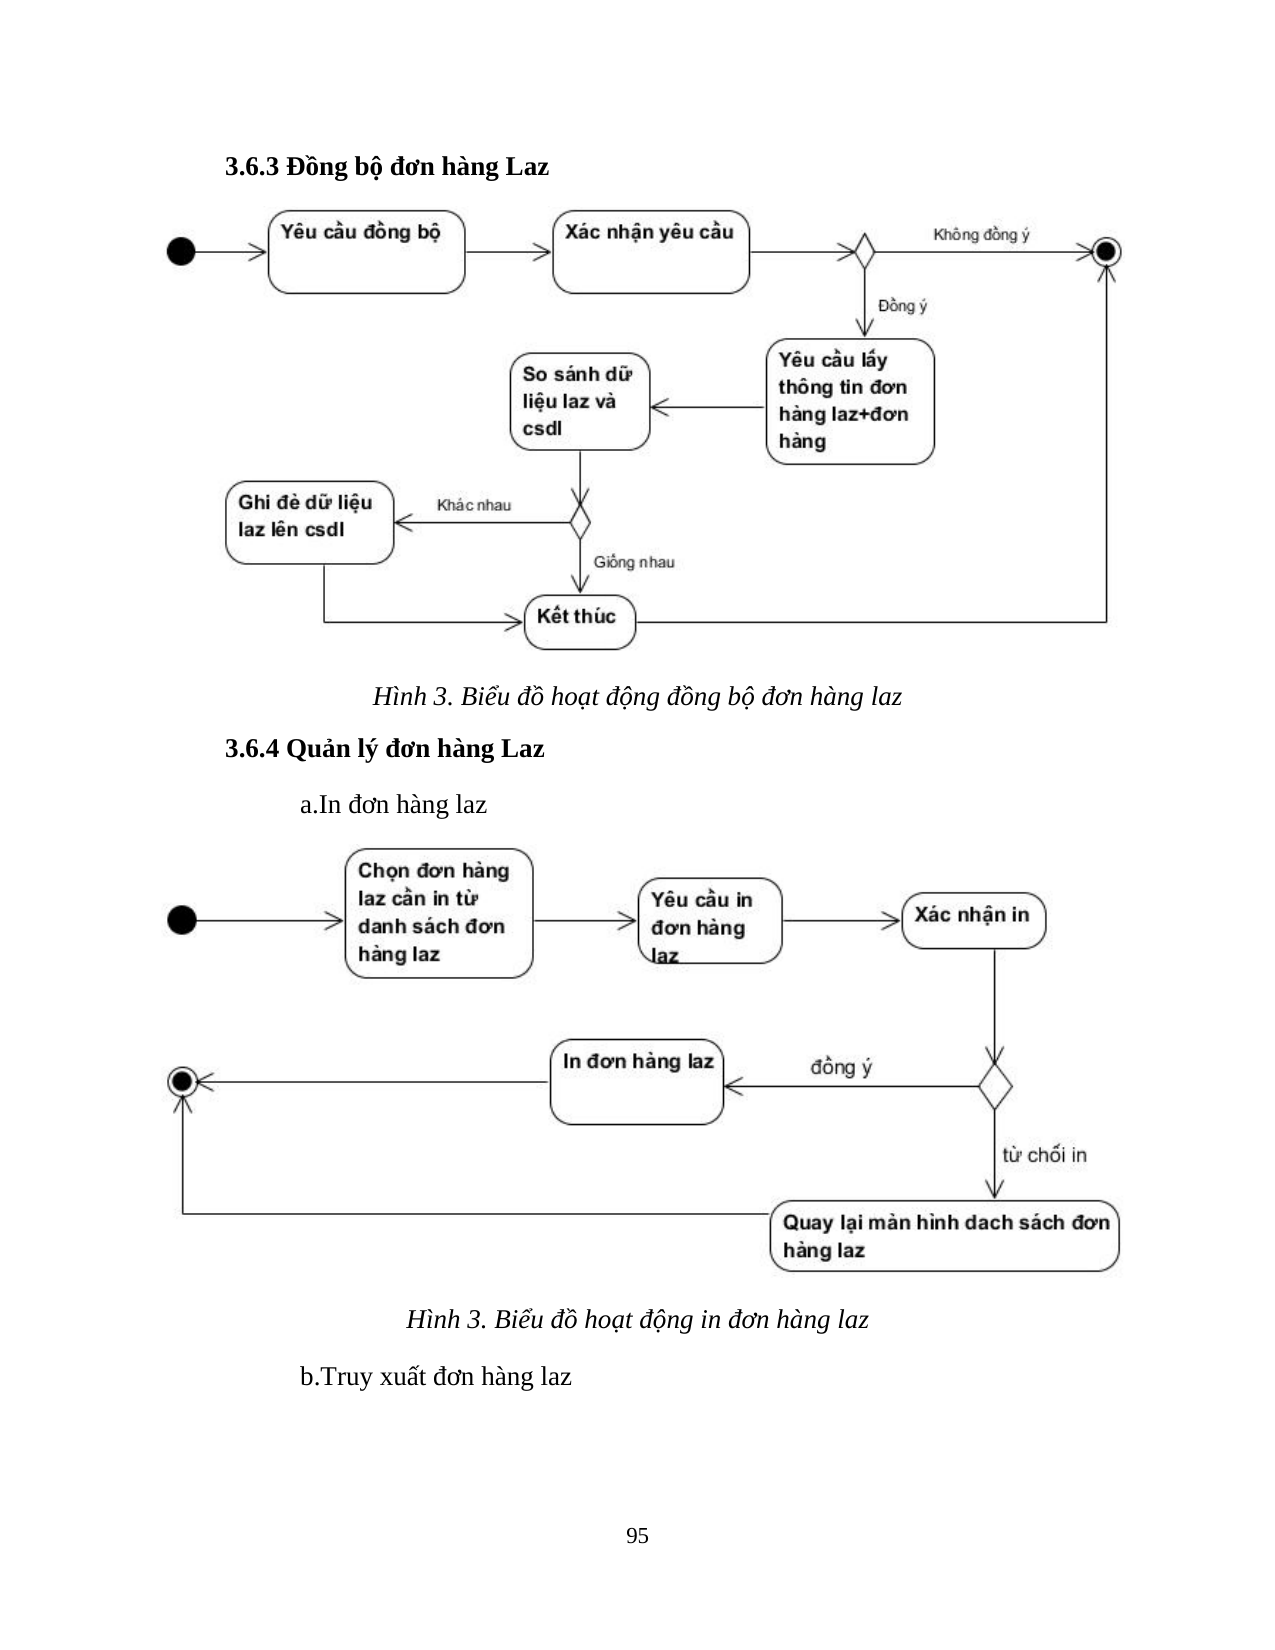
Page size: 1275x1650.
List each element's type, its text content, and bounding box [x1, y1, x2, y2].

picture [150, 844, 1125, 1278]
text Hình 3. Biểu đồ hoạt động in đơn hàng laz [150, 1303, 1125, 1334]
text b.Truy xuất đơn hàng laz [150, 1360, 1125, 1392]
picture [150, 206, 1125, 656]
subtitle 3.6.4 Quản lý đơn hàng Laz [150, 732, 1125, 763]
text Hình 3. Biểu đồ hoạt động đồng bộ đơn hàng laz [150, 680, 1125, 711]
subtitle 3.6.3 Đồng bộ đơn hàng Laz [150, 150, 1125, 181]
text a.In đơn hàng laz [150, 788, 1125, 819]
